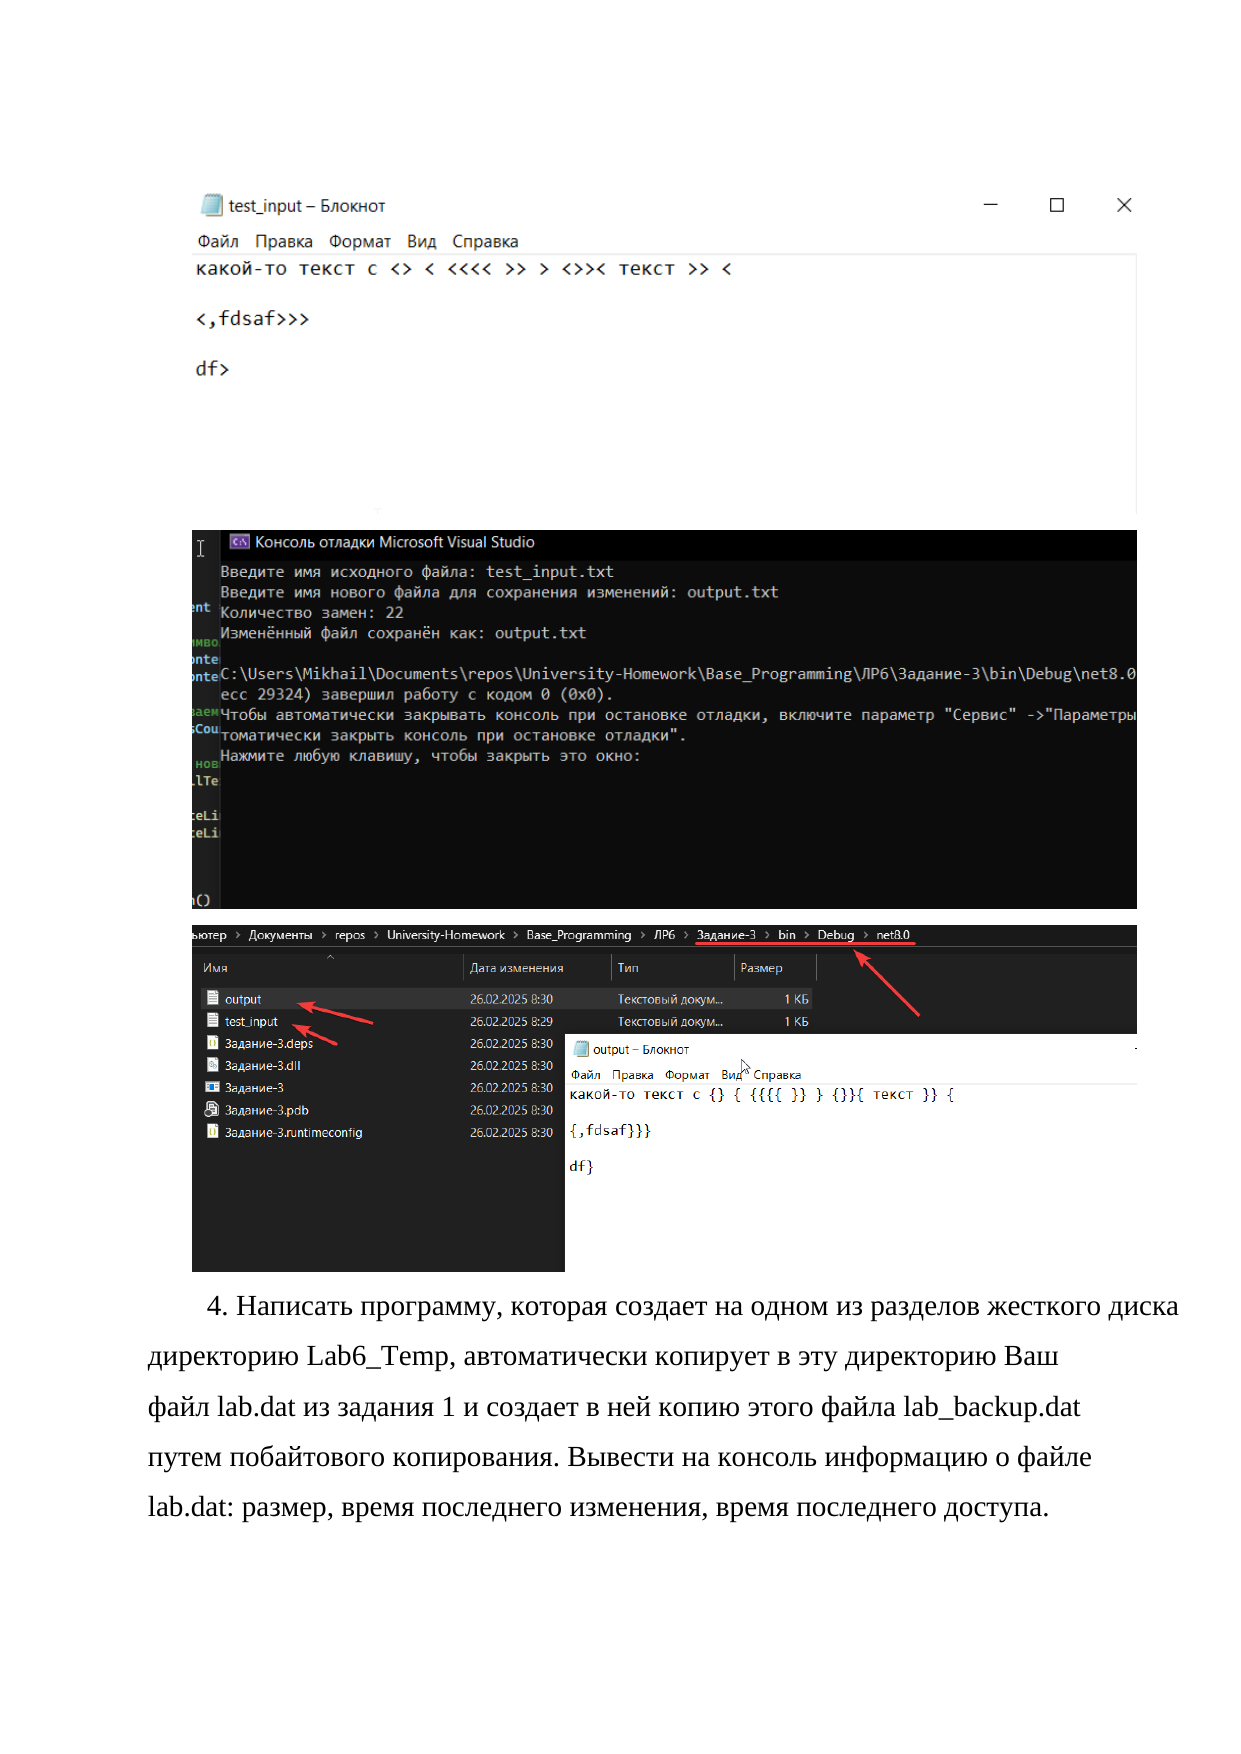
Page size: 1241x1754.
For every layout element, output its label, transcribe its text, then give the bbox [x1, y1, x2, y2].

picture [192, 189, 1137, 514]
picture [192, 925, 1137, 1272]
text 4. Написать программу, которая создает на одном из разделов жесткого диска [148, 1288, 1181, 1322]
text lab.dat: размер, время последнего изменения, время последнего доступа. [148, 1489, 1181, 1523]
text директорию Lab6_Temp, автоматически копирует в эту директорию Ваш [148, 1338, 1181, 1372]
picture [192, 530, 1137, 909]
text файл lab.dat из задания 1 и создает в ней копию этого файла lab_backup.dat [148, 1389, 1181, 1422]
text путем побайтового копирования. Вывести на консоль информацию о файле [148, 1439, 1181, 1472]
